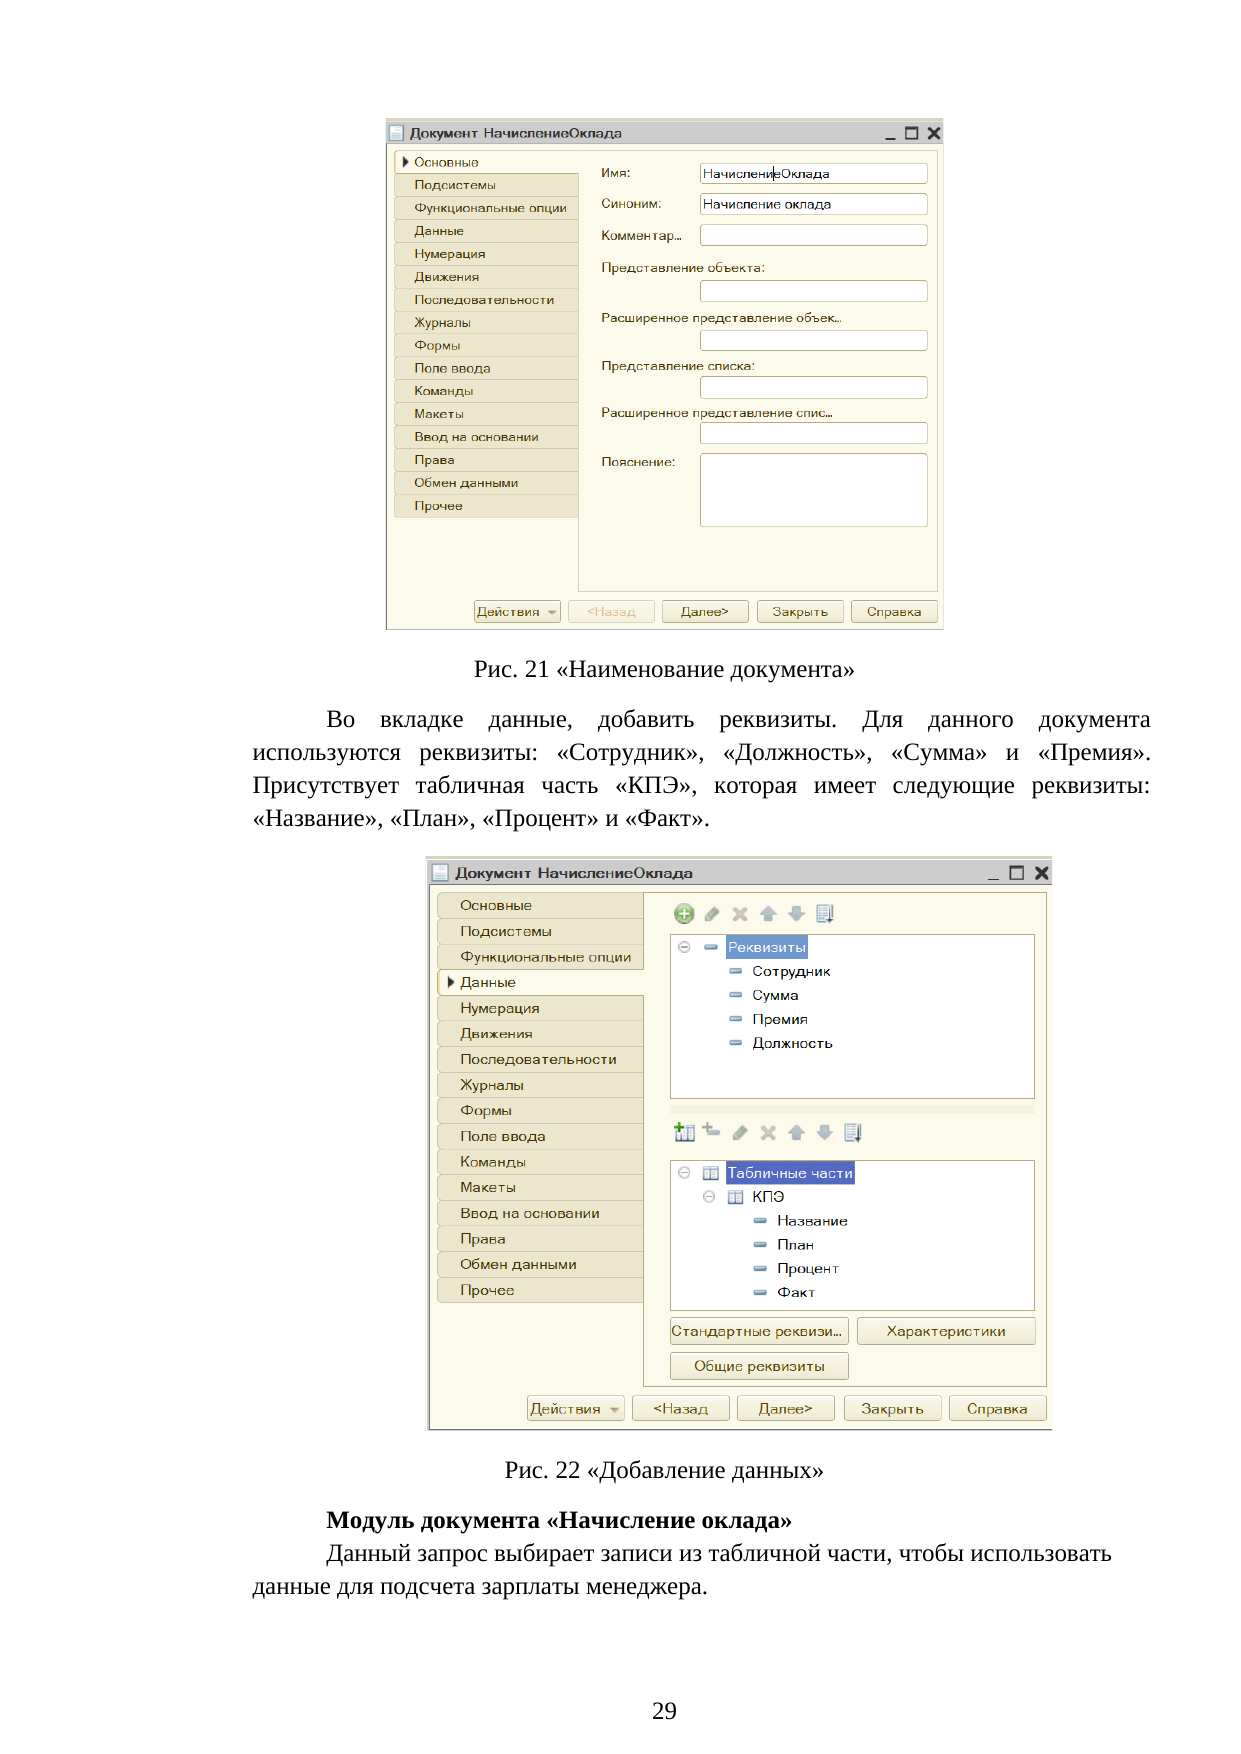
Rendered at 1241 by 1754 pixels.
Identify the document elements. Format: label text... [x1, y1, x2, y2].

text Рис. 21 «Наименование документа» [177, 654, 1152, 683]
text Данный запрос выбирает записи из табличной части, чтобы использовать данные для подсчета зарплаты менеджера. [252, 1538, 1152, 1600]
text Модуль документа «Начисление оклада» [252, 1505, 1152, 1534]
picture [385, 118, 944, 630]
text Во вкладке данные, добавить реквизиты. Для данного документа используются реквизиты: «Сотрудник», «Должность», «Сумма» и «Премия». Присутствует табличная часть «КПЭ», которая имеет следующие реквизиты: «Название», «План», «Процент» и «Факт». [252, 704, 1152, 832]
picture [425, 856, 1053, 1431]
text Рис. 22 «Добавление данных» [177, 1456, 1152, 1484]
